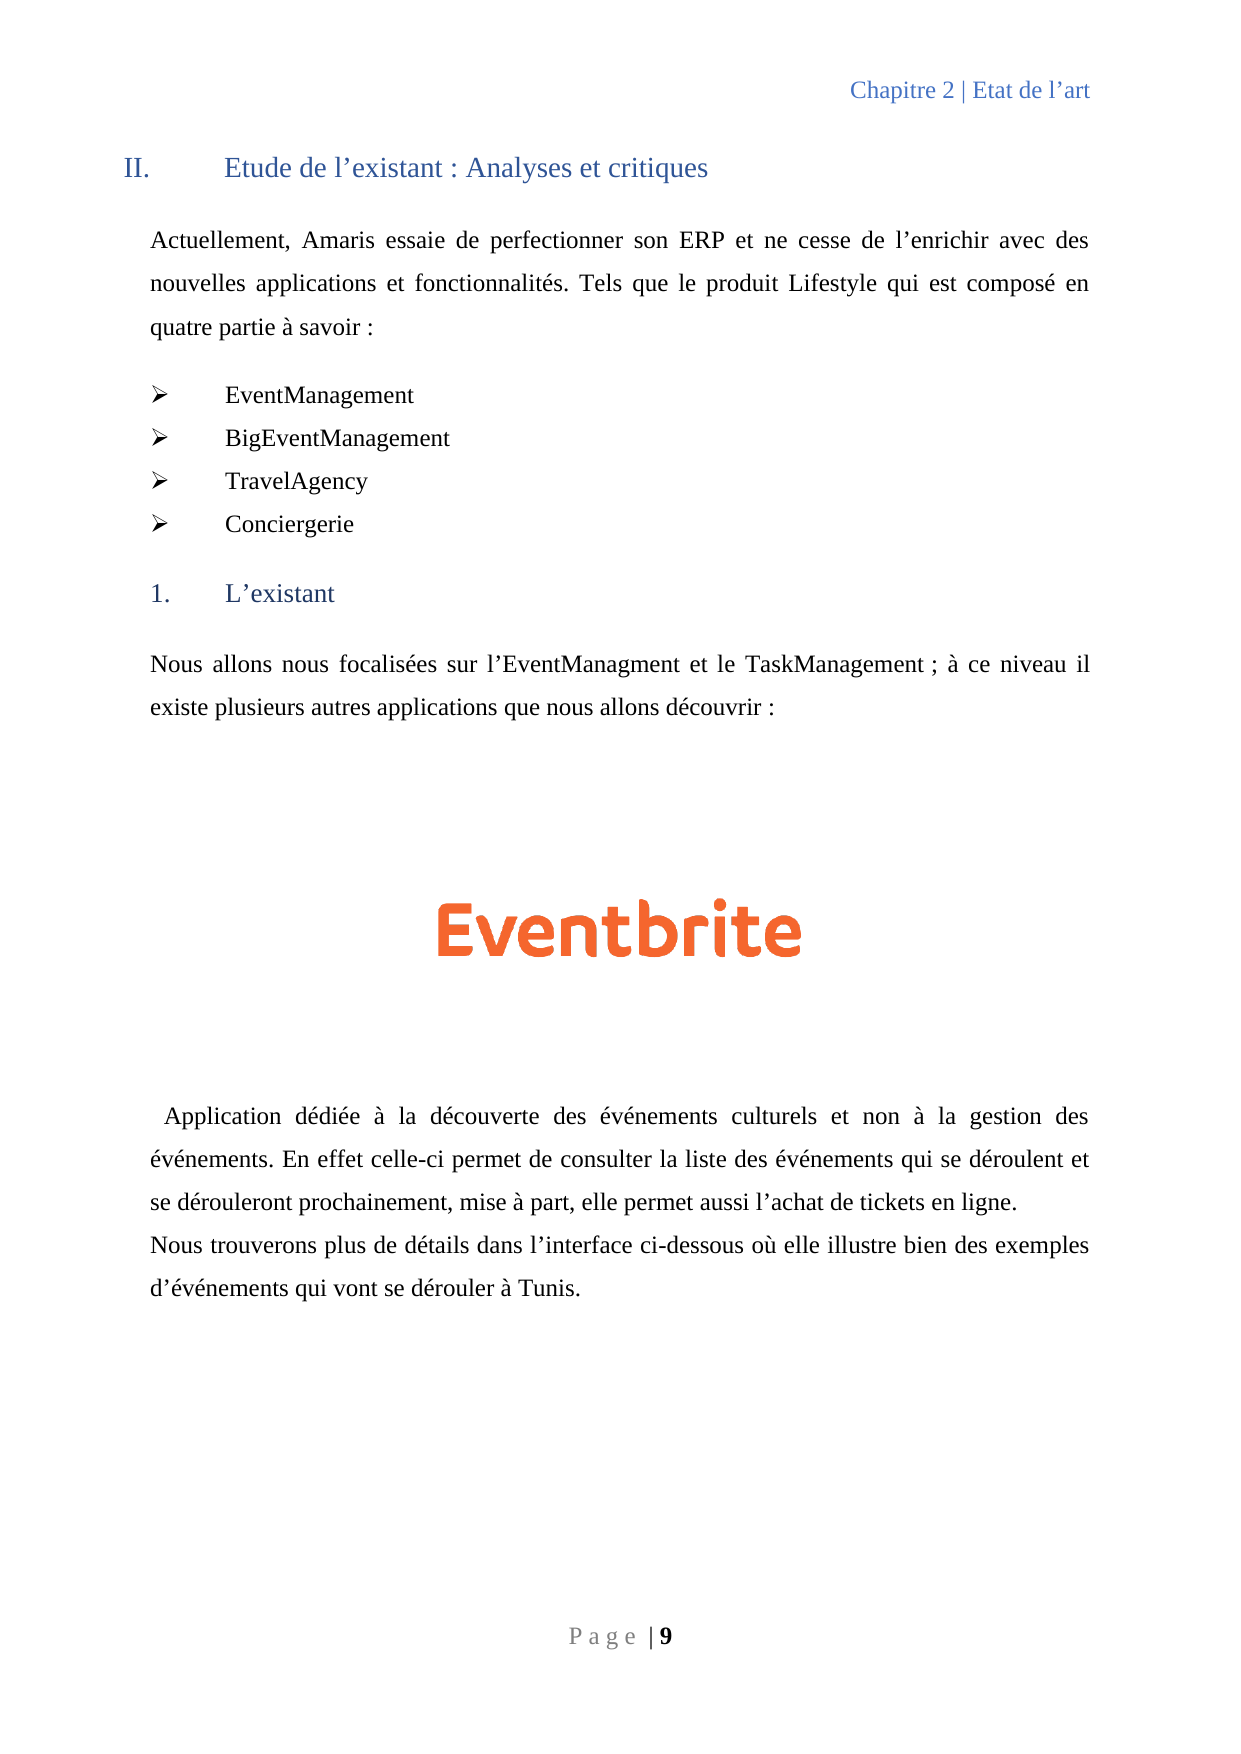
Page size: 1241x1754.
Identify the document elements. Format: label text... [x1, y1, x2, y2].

text Actuellement, Amaris essaie de perfectionner son ERP et ne cesse de l’enrichir avec des nouvelles applications et fonctionnalités. Tels que le produit Lifestyle qui est composé en quatre partie à savoir : [150, 225, 1090, 340]
text Nous allons nous focalisées sur l’EventManagment et le TaskManagement ; à ce niveau il existe plusieurs autres applications que nous allons découvrir : [150, 649, 1090, 721]
list Application dédiée à la découverte des événements culturels et non à la gestion des événements. En effet celle-ci permet de consulter la liste des événements qui se déroulent et se dérouleront prochainement, mise à part, elle permet aussi l’achat de tickets en ligne. [150, 1101, 1090, 1216]
subtitle Etude de l’existant : Analyses et critiques [150, 150, 1090, 183]
picture [437, 896, 804, 958]
list TravelAgency [150, 466, 1090, 495]
list BigEventManagement [150, 423, 1090, 452]
subtitle L’existant [150, 577, 1090, 608]
list Conciergerie [150, 509, 1090, 538]
list Nous trouverons plus de détails dans l’interface ci-dessous où elle illustre bien des exemples d’événements qui vont se dérouler à Tunis. [150, 1230, 1090, 1302]
list EventManagement [150, 380, 1090, 408]
